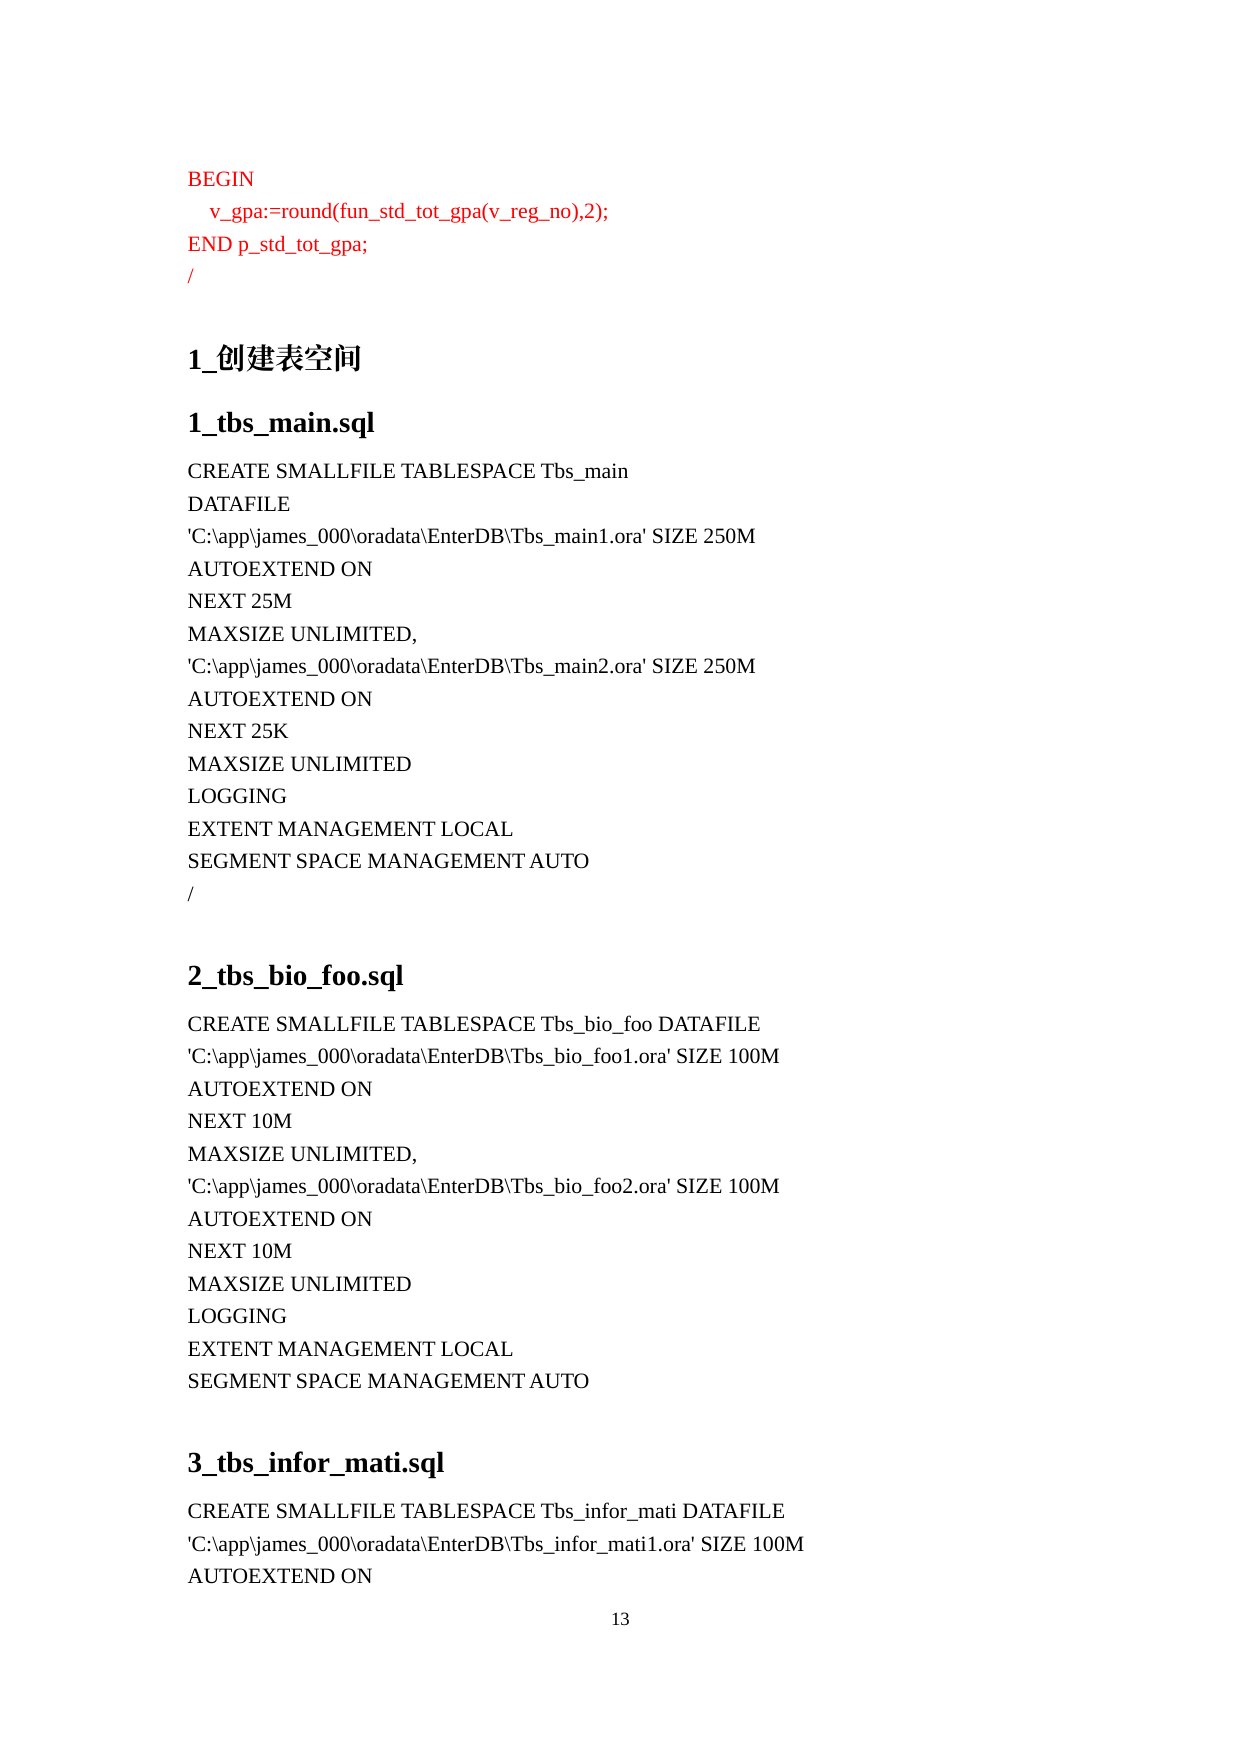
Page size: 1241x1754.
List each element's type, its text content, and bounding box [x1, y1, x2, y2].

text 'C:\app\james_000\oradata\EnterDB\Tbs_bio_foo2.ora' SIZE 100M [187, 1169, 1053, 1202]
text 'C:\app\james_000\oradata\EnterDB\Tbs_infor_mati1.ora' SIZE 100M [187, 1527, 1053, 1559]
text AUTOEXTEND ON [187, 1202, 1053, 1234]
text EXTENT MANAGEMENT LOCAL [187, 1332, 1053, 1364]
text 'C:\app\james_000\oradata\EnterDB\Tbs_main2.ora' SIZE 250M [187, 649, 1053, 682]
text MAXSIZE UNLIMITED [187, 1267, 1053, 1299]
text AUTOEXTEND ON [187, 682, 1053, 714]
text MAXSIZE UNLIMITED [187, 747, 1053, 779]
text v_gpa:=round(fun_std_tot_gpa(v_reg_no),2); [187, 194, 1053, 227]
text CREATE SMALLFILE TABLESPACE Tbs_main [187, 454, 1053, 487]
text / [187, 259, 1053, 292]
text MAXSIZE UNLIMITED, [187, 617, 1053, 649]
text EXTENT MANAGEMENT LOCAL [187, 812, 1053, 844]
text BEGIN [187, 162, 1053, 194]
text 3_tbs_infor_mati.sql [187, 1429, 1053, 1494]
text 1_创建表空间 [187, 324, 1053, 389]
text SEGMENT SPACE MANAGEMENT AUTO [187, 1364, 1053, 1397]
text DATAFILE [187, 487, 1053, 519]
text NEXT 10M [187, 1234, 1053, 1267]
text LOGGING [187, 779, 1053, 812]
text 2_tbs_bio_foo.sql [187, 942, 1053, 1007]
text END p_std_tot_gpa; [187, 227, 1053, 259]
text LOGGING [187, 1299, 1053, 1332]
text / [187, 877, 1053, 909]
text NEXT 25M [187, 584, 1053, 617]
text CREATE SMALLFILE TABLESPACE Tbs_bio_foo DATAFILE [187, 1007, 1053, 1039]
text AUTOEXTEND ON [187, 1559, 1053, 1592]
text MAXSIZE UNLIMITED, [187, 1137, 1053, 1169]
text NEXT 25K [187, 714, 1053, 747]
text AUTOEXTEND ON [187, 1072, 1053, 1104]
text CREATE SMALLFILE TABLESPACE Tbs_infor_mati DATAFILE [187, 1494, 1053, 1527]
text 'C:\app\james_000\oradata\EnterDB\Tbs_main1.ora' SIZE 250M [187, 519, 1053, 552]
text 1_tbs_main.sql [187, 389, 1053, 454]
text 'C:\app\james_000\oradata\EnterDB\Tbs_bio_foo1.ora' SIZE 100M [187, 1039, 1053, 1072]
text NEXT 10M [187, 1104, 1053, 1137]
text AUTOEXTEND ON [187, 552, 1053, 584]
text SEGMENT SPACE MANAGEMENT AUTO [187, 844, 1053, 877]
